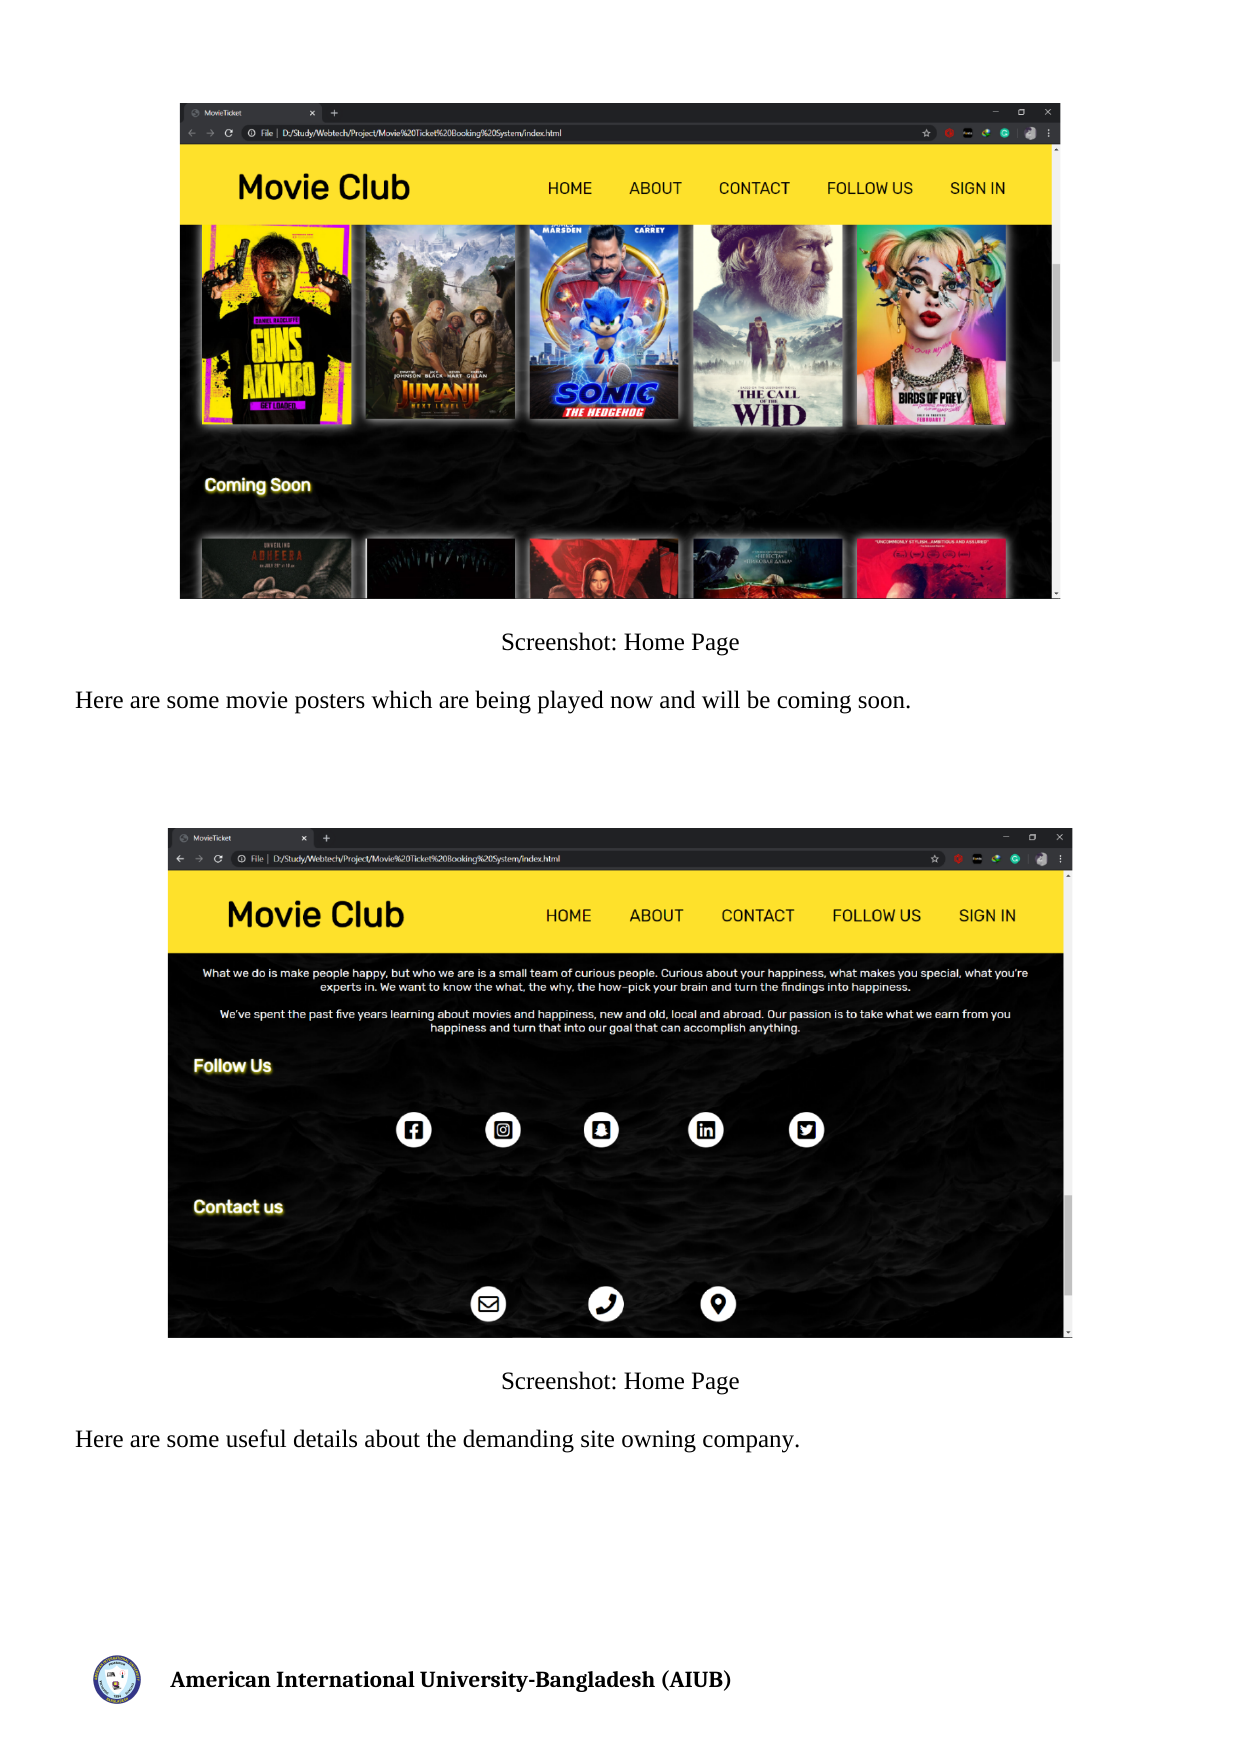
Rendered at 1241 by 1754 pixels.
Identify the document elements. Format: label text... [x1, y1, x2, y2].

text Here are some useful details about the demanding site owning company. [75, 1424, 1165, 1452]
text Screenshot: Home Page [75, 627, 1165, 656]
text Here are some movie posters which are being played now and will be coming soon. [75, 685, 1165, 714]
picture [92, 1654, 142, 1705]
picture [179, 103, 1061, 599]
picture [167, 828, 1073, 1338]
text Screenshot: Home Page [75, 1366, 1165, 1395]
